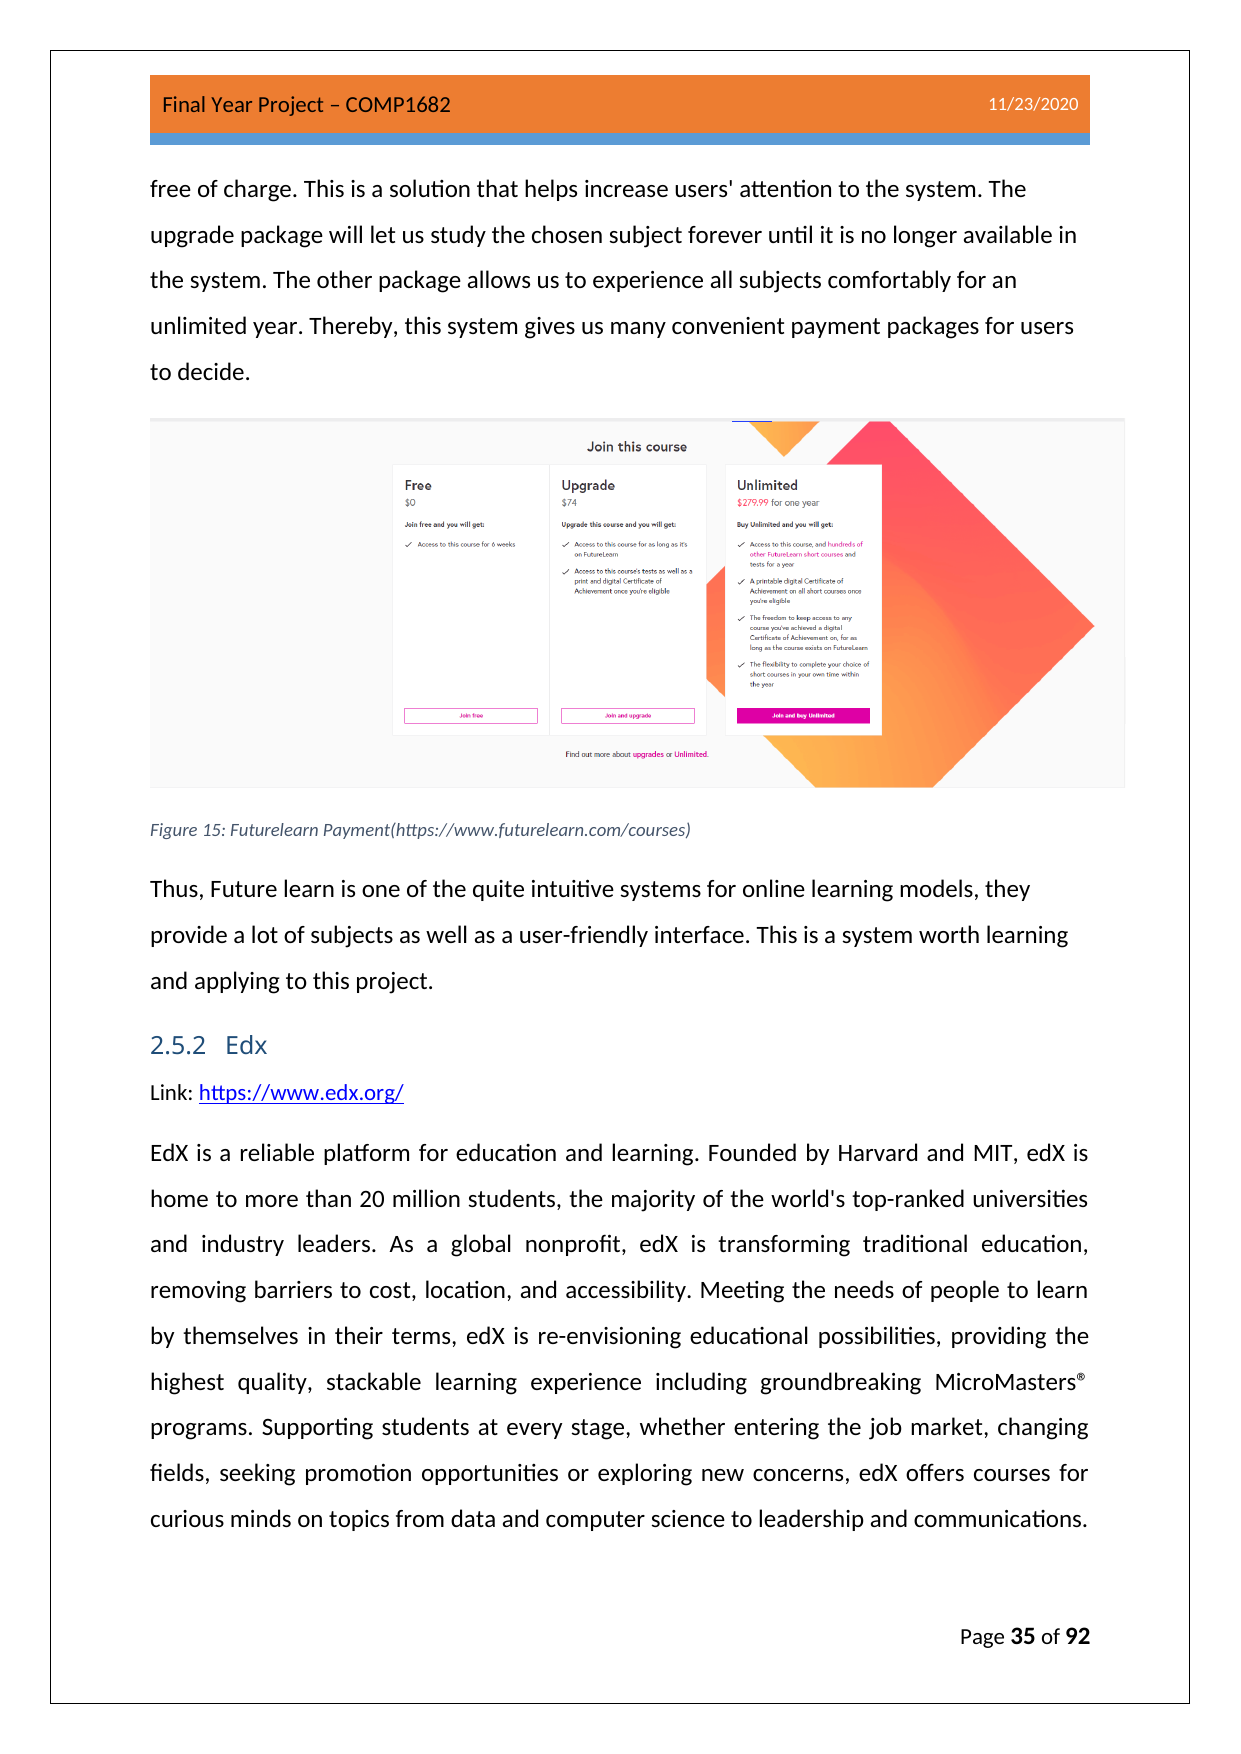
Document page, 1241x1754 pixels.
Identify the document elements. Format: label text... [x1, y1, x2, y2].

subtitle Edx [150, 1027, 1090, 1062]
text Thus, Future learn is one of the quite intuitive systems for online learning models, they provide a lot of subjects as well as a user-friendly interface. This is a system worth learning and applying to this project. [150, 874, 1090, 996]
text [150, 173, 1090, 386]
picture [150, 418, 1125, 788]
text Figure 15: Futurelearn Payment(https://www.futurelearn.com/courses) [150, 818, 1090, 841]
text Link: https://www.edx.org/ [150, 1078, 1090, 1107]
text EdX is a reliable platform for education and learning. Founded by Harvard and MIT, edX is home to more than 20 million students, the majority of the world's top-ranked universities and industry leaders. As a global nonprofit, edX is transforming traditional education, removing barriers to cost, location, and accessibility. Meeting the needs of people to learn by themselves in their terms, edX is re-envisioning educational possibilities, providing the highest quality, stackable learning experience including groundbreaking MicroMasters® programs. Supporting students at every stage, whether entering the job market, changing fields, seeking promotion opportunities or exploring new concerns, edX offers courses for curious minds on topics from data and computer science to leadership and communications. [150, 1137, 1090, 1533]
